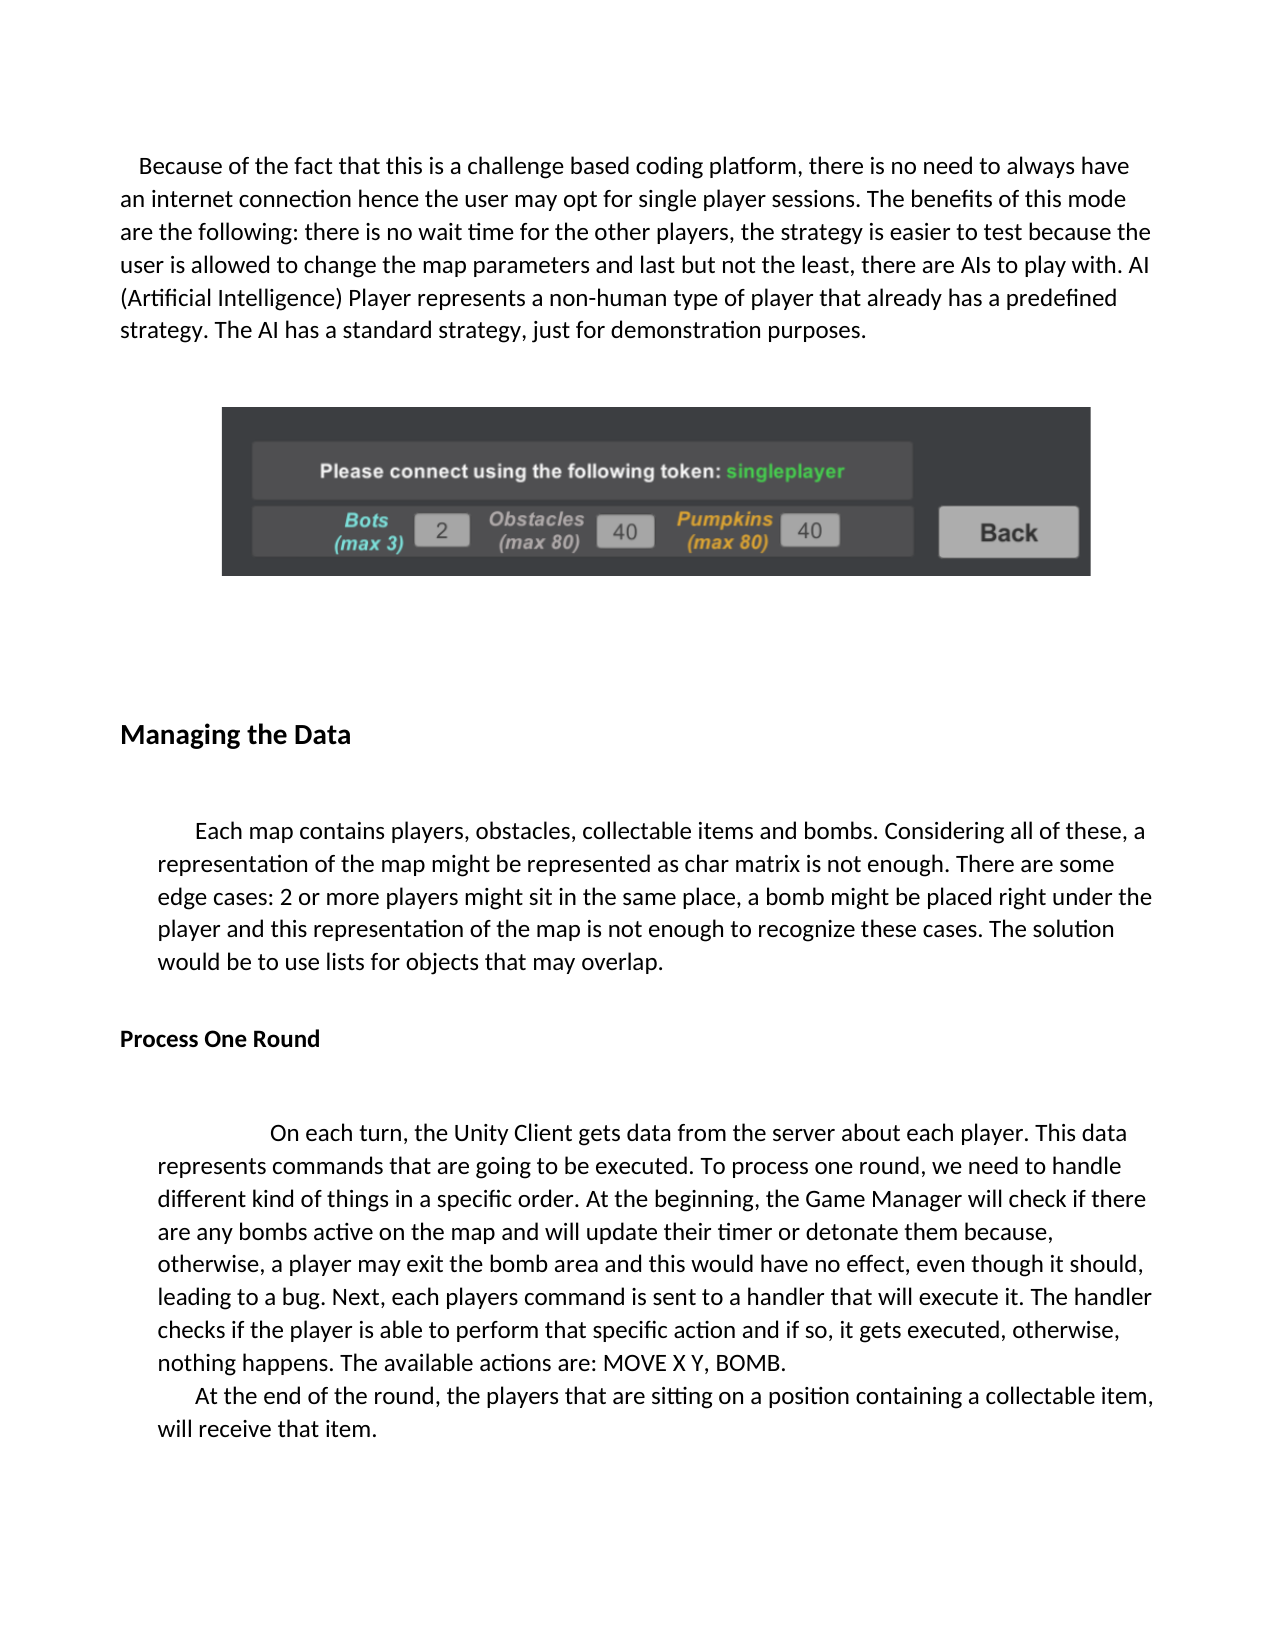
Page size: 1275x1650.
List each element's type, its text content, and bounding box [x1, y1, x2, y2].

text On each turn, the Unity Client gets data from the server about each player. This data represents commands that are going to be executed. To process one round, we need to handle different kind of things in a specific order. At the beginning, the Game Manager will check if there are any bombs active on the map and will update their timer or detonate them because, otherwise, a player may exit the bomb area and this would have no effect, even though it should, leading to a bug. Next, each players command is sent to a handler that will execute it. The handler checks if the player is able to perform that specific action and if so, it gets executed, otherwise, nothing happens. The available actions are: MOVE X Y, BOMB. [157, 1117, 1155, 1378]
picture [221, 407, 1091, 576]
text Each map contains players, obstacles, collectable items and bombs. Considering all of these, a representation of the map might be represented as char matrix is not enough. There are some edge cases: 2 or more players might sit in the same place, a bomb might be placed right under the player and this representation of the map is not enough to recognize these cases. The solution would be to use lists for objects that may overlap. [157, 815, 1155, 977]
text At the end of the round, the players that are sitting on a position containing a collectable item, will receive that item. [157, 1380, 1155, 1444]
text Managing the Data [120, 716, 1155, 751]
text Because of the fact that this is a challenge based coding platform, there is no need to always have an internet connection hence the user may opt for single player sessions. The benefits of this mode are the following: there is no wait time for the other players, the strategy is easier to test because the user is allowed to change the map parameters and last but not the least, there are AIs to play with. AI (Artificial Intelligence) Player represents a non-human type of player that already has a predefined strategy. The AI has a standard strategy, just for demonstration purposes. [120, 150, 1155, 345]
text Process One Round [120, 1023, 1155, 1054]
